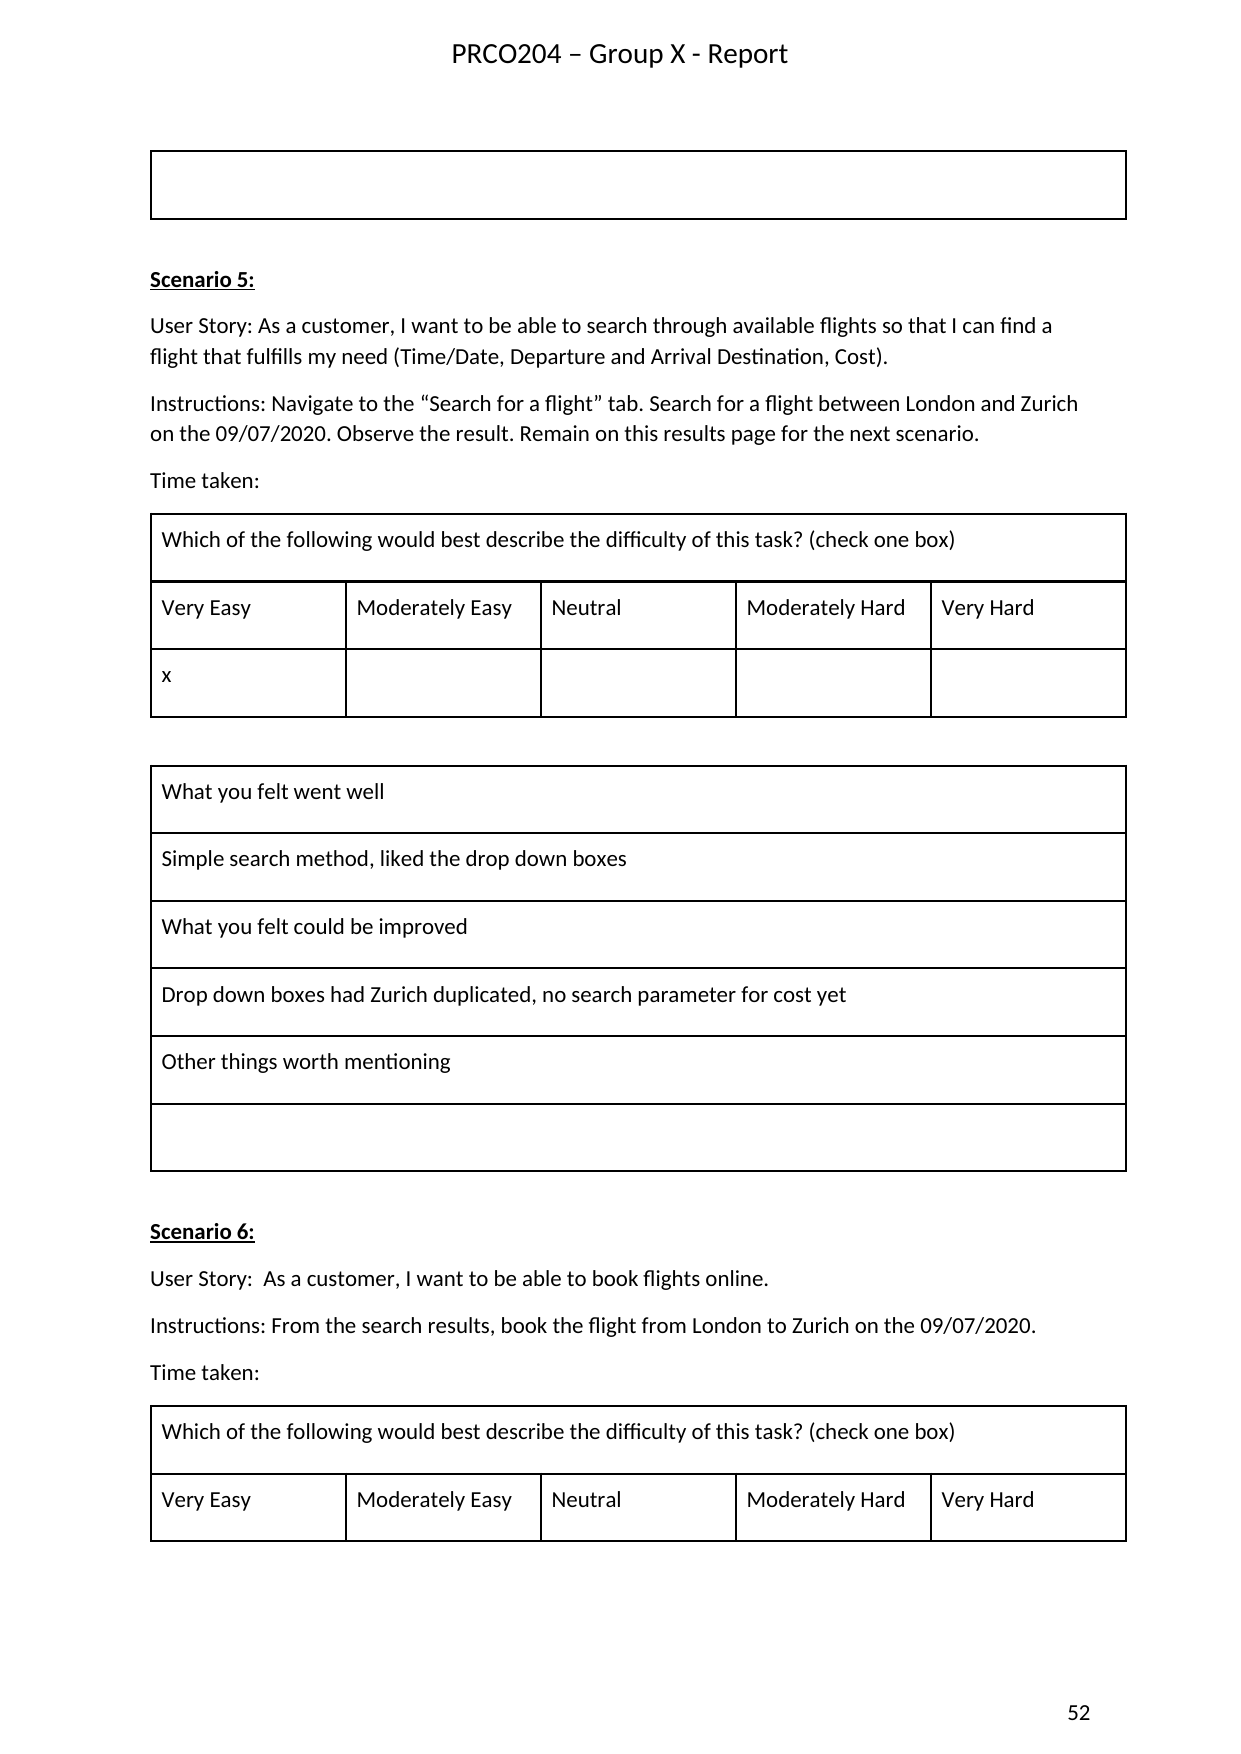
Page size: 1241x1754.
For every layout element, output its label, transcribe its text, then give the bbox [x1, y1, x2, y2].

table_cell [152, 152, 1125, 218]
text Instructions: From the search results, book the flight from London to Zurich on the 09/07/2020. [150, 1311, 1090, 1339]
text Time taken: [150, 1358, 1090, 1386]
table_cell Moderately Hard [737, 1475, 930, 1540]
table_cell Other things worth mentioning [152, 1037, 1125, 1102]
table_cell [932, 650, 1125, 716]
table_cell Very Hard [932, 1475, 1125, 1540]
text User Story: As a customer, I want to be able to search through available flights so that I can find a flight that fulfills my need (Time/Date, Departure and Arrival Destination, Cost). [150, 312, 1090, 370]
table_cell [152, 1105, 1125, 1170]
table_cell Neutral [542, 583, 735, 648]
text Instructions: Navigate to the “Search for a flight” tab. Search for a flight between London and Zurich on the 09/07/2020. Observe the result. Remain on this results page for the next scenario. [150, 389, 1090, 447]
table_cell Simple search method, liked the drop down boxes [152, 834, 1125, 900]
table_cell Drop down boxes had Zurich duplicated, no search parameter for cost yet [152, 969, 1125, 1035]
table_cell Very Hard [932, 583, 1125, 648]
table_header Which of the following would best describe the difficulty of this task? (check one box) [152, 515, 1125, 580]
table_cell Moderately Easy [347, 1475, 540, 1540]
table_cell Very Easy [152, 1475, 345, 1540]
table_cell [347, 650, 540, 716]
text Time taken: [150, 466, 1090, 494]
table_cell [737, 650, 930, 716]
table_cell [542, 650, 735, 716]
table_cell Very Easy [152, 583, 345, 648]
table_cell x [152, 650, 345, 716]
text User Story: As a customer, I want to be able to book flights online. [150, 1264, 1090, 1292]
table_header What you felt went well [152, 767, 1125, 832]
table_cell Moderately Easy [347, 583, 540, 648]
table_cell What you felt could be improved [152, 902, 1125, 967]
text Scenario 6: [150, 1217, 1090, 1245]
table_cell Moderately Hard [737, 583, 930, 648]
text Scenario 5: [150, 265, 1090, 293]
table_header Which of the following would best describe the difficulty of this task? (check one box) [152, 1407, 1125, 1472]
table_cell Neutral [542, 1475, 735, 1540]
